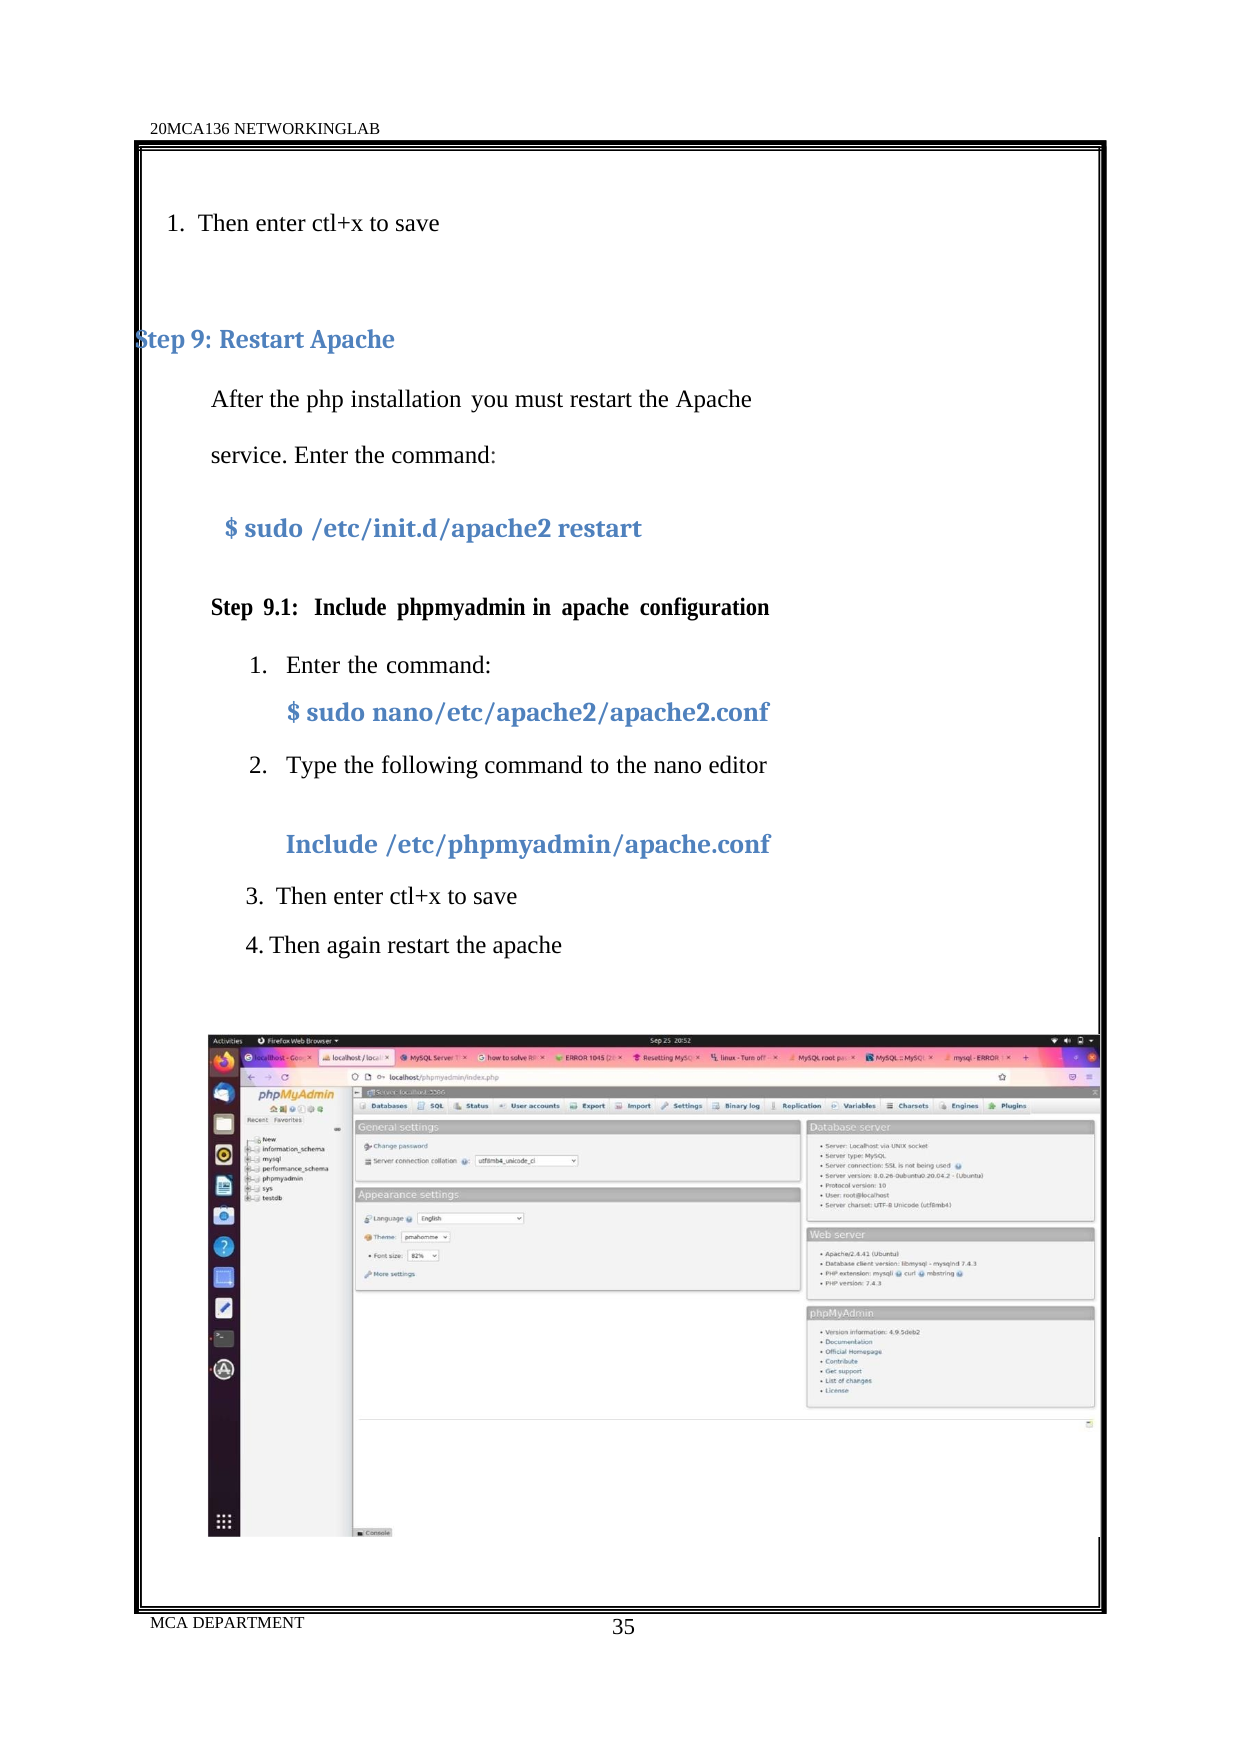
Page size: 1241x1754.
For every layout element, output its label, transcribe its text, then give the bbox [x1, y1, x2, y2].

list Then again restart the apache [245, 930, 1105, 959]
list Then enter ctl+x to save [166, 208, 1105, 237]
list Type the following command to the nano editor [249, 750, 1105, 779]
subtitle $ sudo /etc/init.d/apache2 restart [224, 513, 1105, 544]
list Then enter ctl+x to save [245, 881, 1105, 910]
list Enter the command: [249, 651, 1105, 679]
picture [207, 1034, 1100, 1537]
text Step 9.1: Include phpmyadmin in apache configuration [211, 592, 1105, 621]
subtitle Step 9: Restart Apache [135, 324, 1105, 356]
subtitle Include /etc/phpmyadmin/apache.conf [286, 829, 1105, 860]
text After the php installation you must restart the Apache service. Enter the command: [211, 384, 830, 469]
subtitle $ sudo nano/etc/apache2/apache2.conf [286, 697, 1105, 728]
